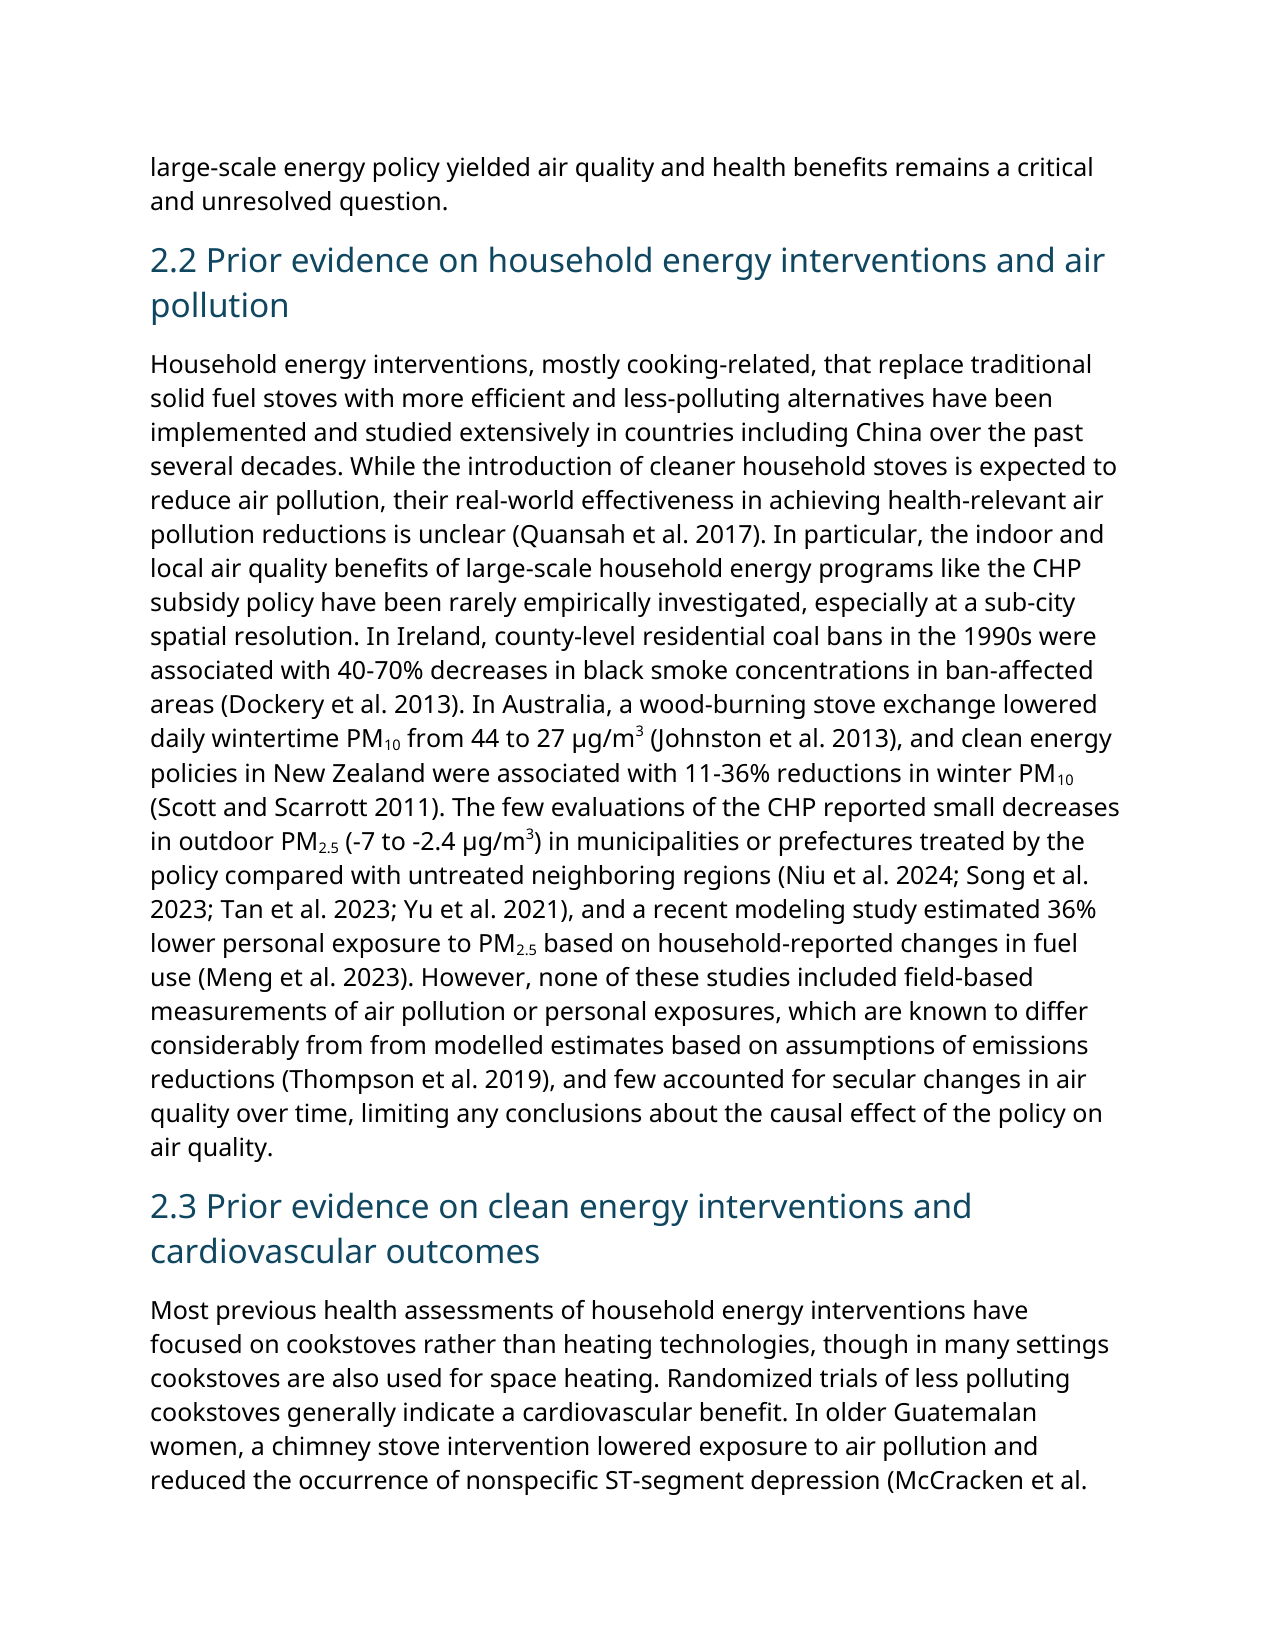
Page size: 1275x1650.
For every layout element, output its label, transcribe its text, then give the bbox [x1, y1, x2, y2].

subtitle 2.2 Prior evidence on household energy interventions and air pollution [150, 237, 1125, 328]
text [150, 1292, 1125, 1497]
text Household energy interventions, mostly cooking-related, that replace traditional solid fuel stoves with more efficient and less-polluting alternatives have been implemented and studied extensively in countries including China over the past several decades. While the introduction of cleaner household stoves is expected to reduce air pollution, their real-world effectiveness in achieving health-relevant air pollution reductions is unclear (Quansah et al. 2017). In particular, the indoor and local air quality benefits of large-scale household energy programs like the CHP subsidy policy have been rarely empirically investigated, especially at a sub-city spatial resolution. In Ireland, county-level residential coal bans in the 1990s were associated with 40-70% decreases in black smoke concentrations in ban-affected areas (Dockery et al. 2013). In Australia, a wood-burning stove exchange lowered daily wintertime PM10 from 44 to 27 µg/m3 (Johnston et al. 2013), and clean energy policies in New Zealand were associated with 11-36% reductions in winter PM10 (Scott and Scarrott 2011). The few evaluations of the CHP reported small decreases in outdoor PM2.5 (-7 to -2.4 µg/m3) in municipalities or prefectures treated by the policy compared with untreated neighboring regions (Niu et al. 2024; Song et al. 2023; Tan et al. 2023; Yu et al. 2021), and a recent modeling study estimated 36% lower personal exposure to PM2.5 based on household-reported changes in fuel use (Meng et al. 2023). However, none of these studies included field-based measurements of air pollution or personal exposures, which are known to differ considerably from from modelled estimates based on assumptions of emissions reductions (Thompson et al. 2019), and few accounted for secular changes in air quality over time, limiting any conclusions about the causal effect of the policy on air quality. [150, 346, 1125, 1164]
subtitle 2.3 Prior evidence on clean energy interventions and cardiovascular outcomes [150, 1183, 1125, 1273]
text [150, 150, 1125, 218]
